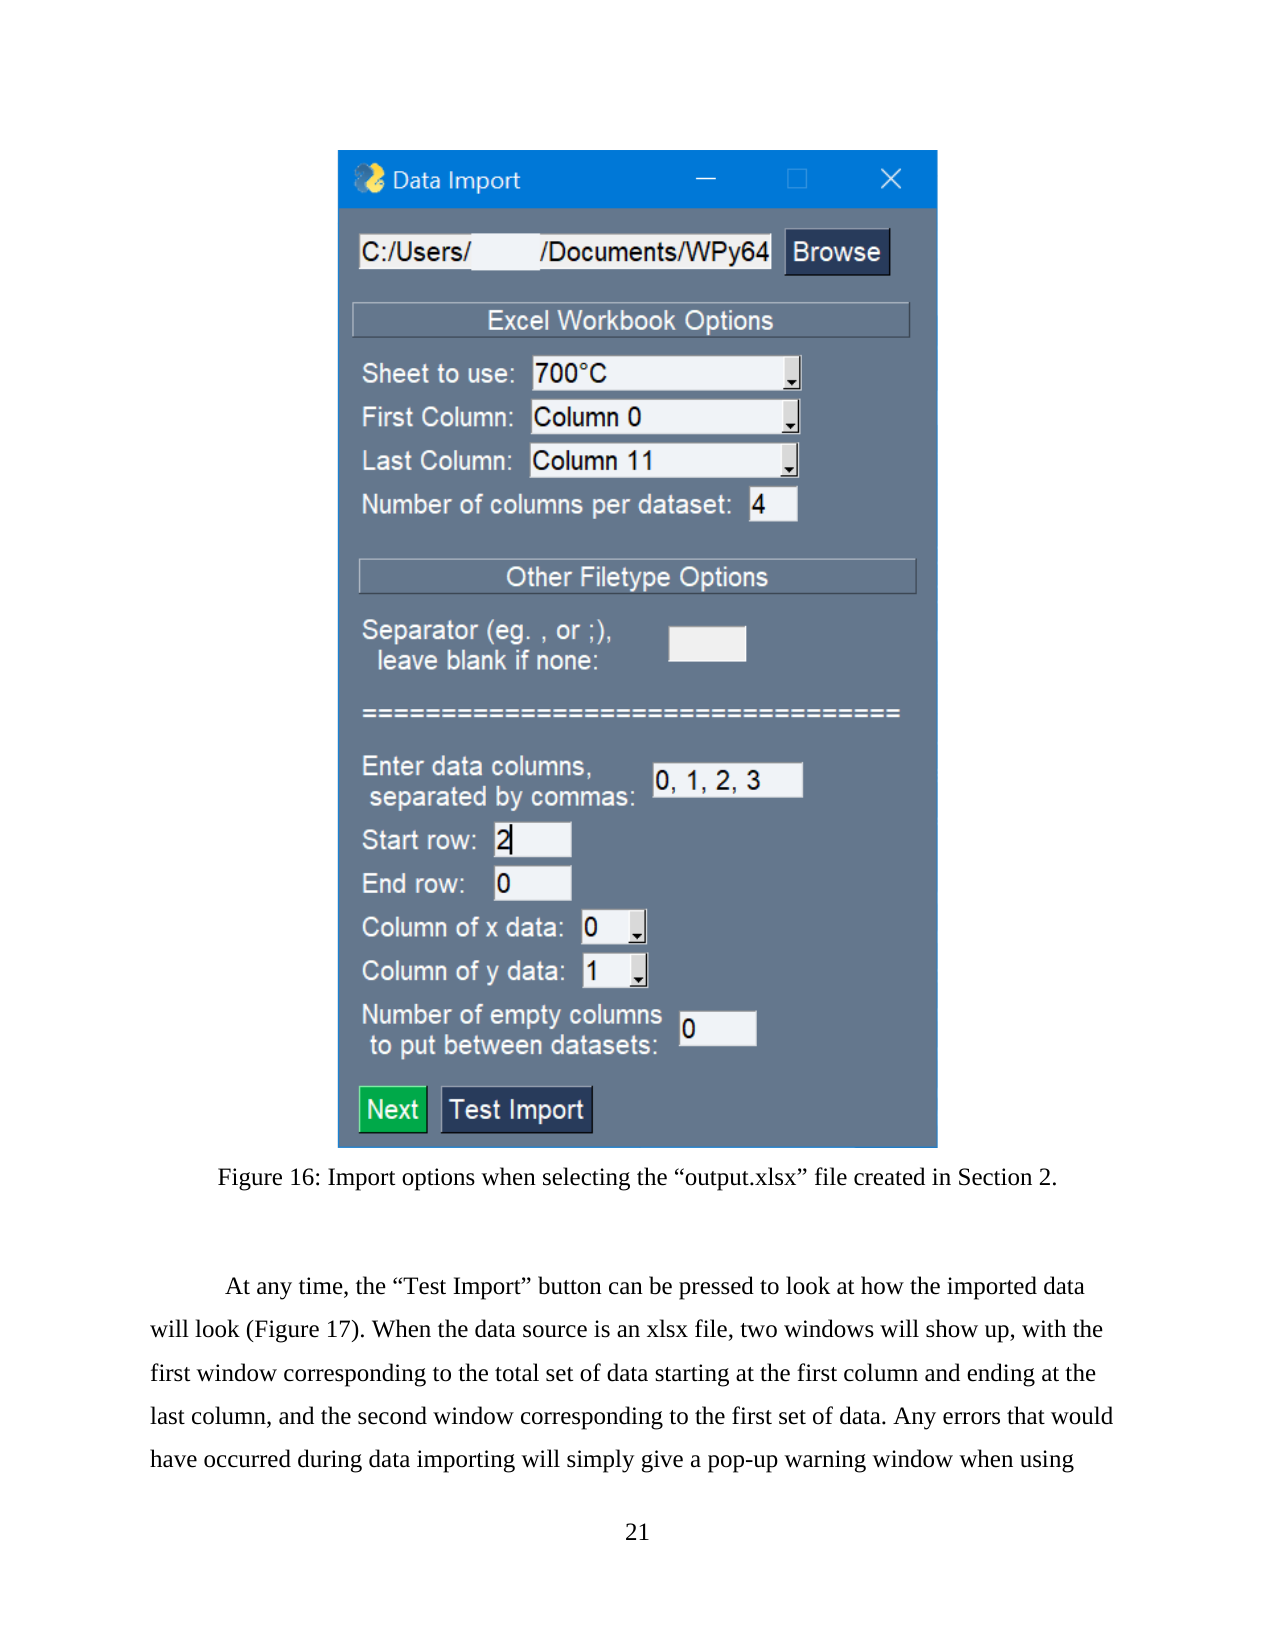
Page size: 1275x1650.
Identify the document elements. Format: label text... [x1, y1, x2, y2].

picture [337, 150, 938, 1148]
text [150, 1271, 1125, 1473]
